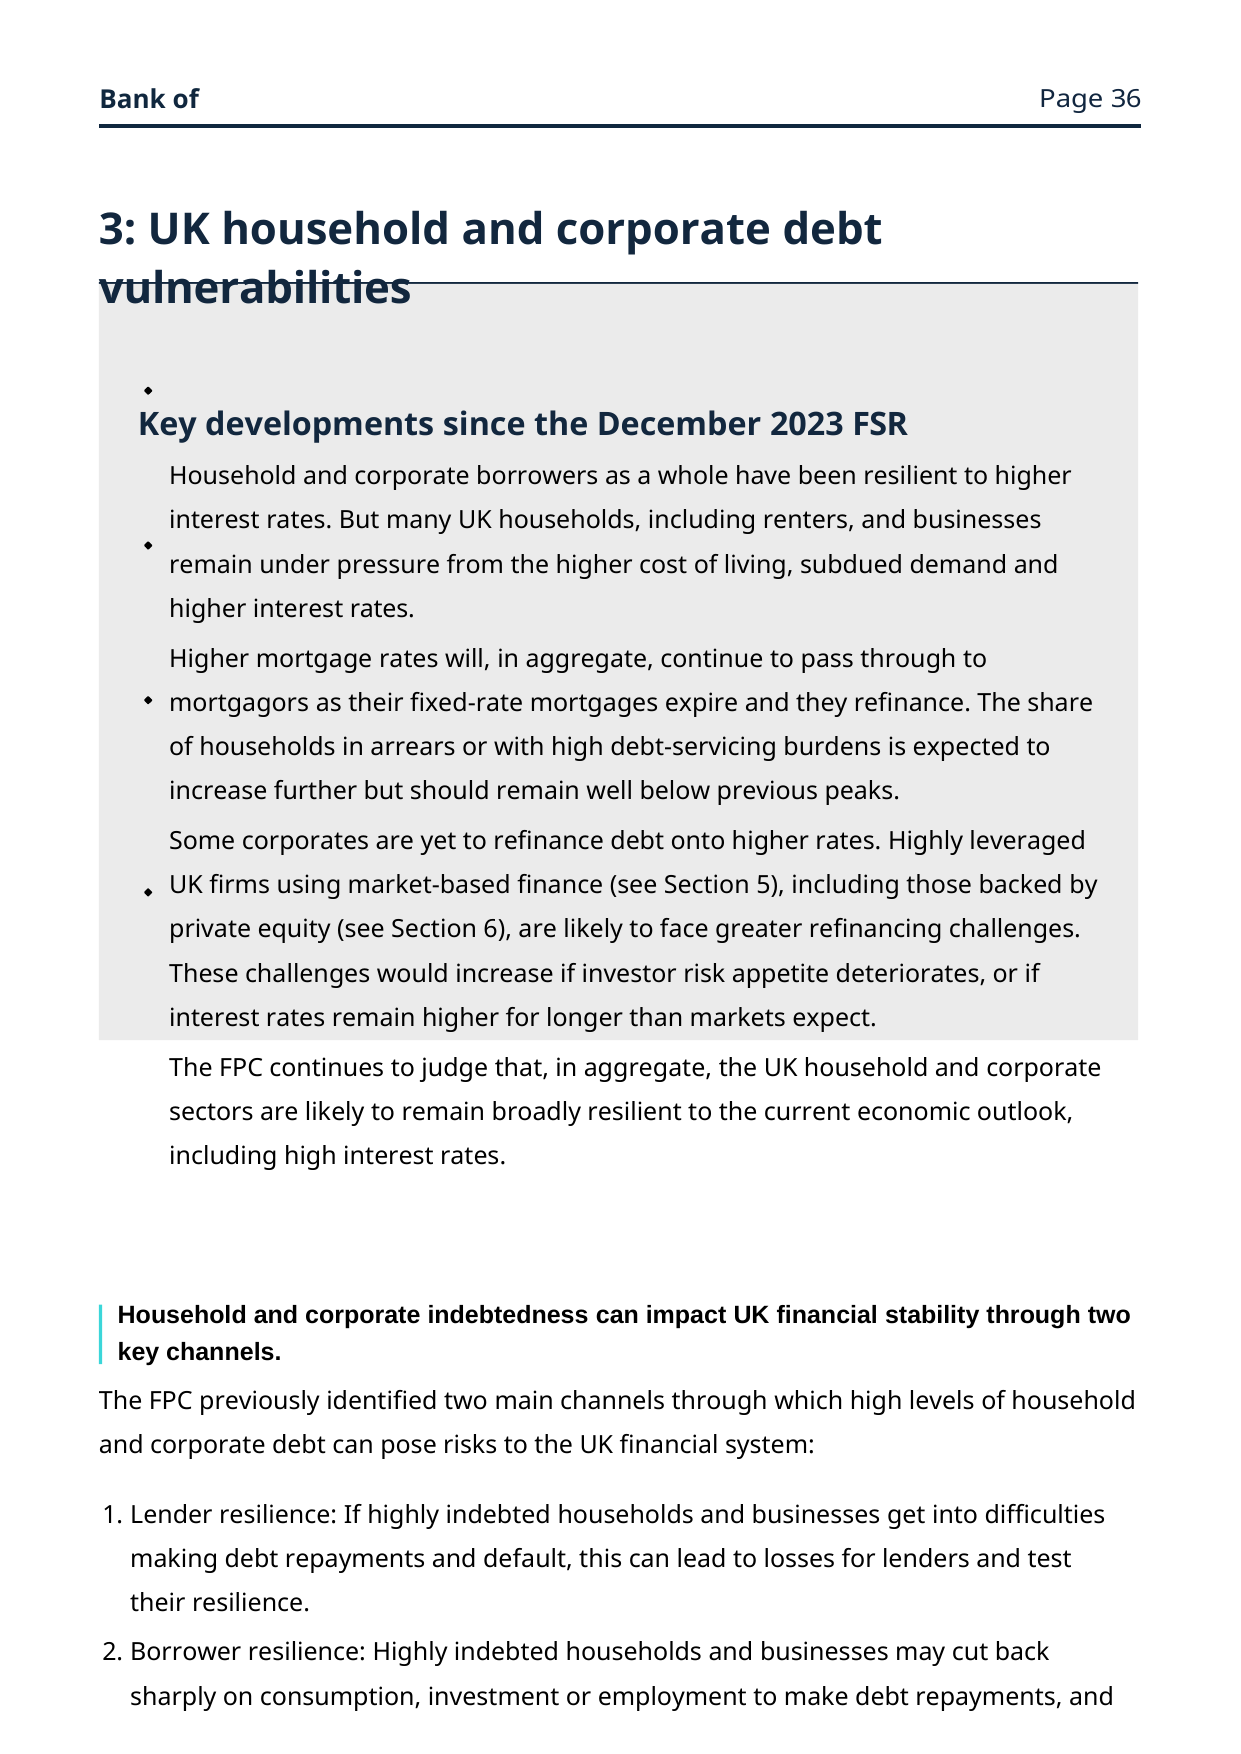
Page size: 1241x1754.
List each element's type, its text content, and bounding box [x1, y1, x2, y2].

subtitle 3: UK household and corporate debt vulnerabilities [99, 197, 1152, 316]
text Household and corporate borrowers as a whole have been resilient to higher interest rates. But many UK households, including renters, and businesses remain under pressure from the higher cost of living, subdued demand and higher interest rates. [169, 458, 1096, 625]
text Some corporates are yet to refinance debt onto higher rates. Highly leveraged UK firms using market-based finance (see Section 5), including those backed by private equity (see Section 6), are likely to face greater refinancing challenges. These challenges would increase if investor risk appetite deteriorates, or if interest rates remain higher for longer than markets expect. [169, 822, 1107, 1034]
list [102, 1634, 1123, 1712]
list Lender resilience: If highly indebted households and businesses get into difficulties making debt repayments and default, this can lead to losses for lenders and test their resilience. [102, 1496, 1132, 1619]
subtitle Key developments since the December 2023 FSR [138, 401, 1152, 445]
text Higher mortgage rates will, in aggregate, continue to pass through to mortgagors as their fixed-rate mortgages expire and they refinance. The share of households in arrears or with high debt-servicing burdens is expected to increase further but should remain well below previous peaks. [169, 640, 1096, 807]
subtitle Household and corporate indebtedness can impact UK financial stability through two key channels. [117, 1300, 1152, 1366]
text The FPC previously identified two main channels through which high levels of household and corporate debt can pose risks to the UK financial system: [99, 1382, 1152, 1461]
text The FPC continues to judge that, in aggregate, the UK household and corporate sectors are likely to remain broadly resilient to the current economic outlook, including high interest rates. [169, 1049, 1107, 1172]
